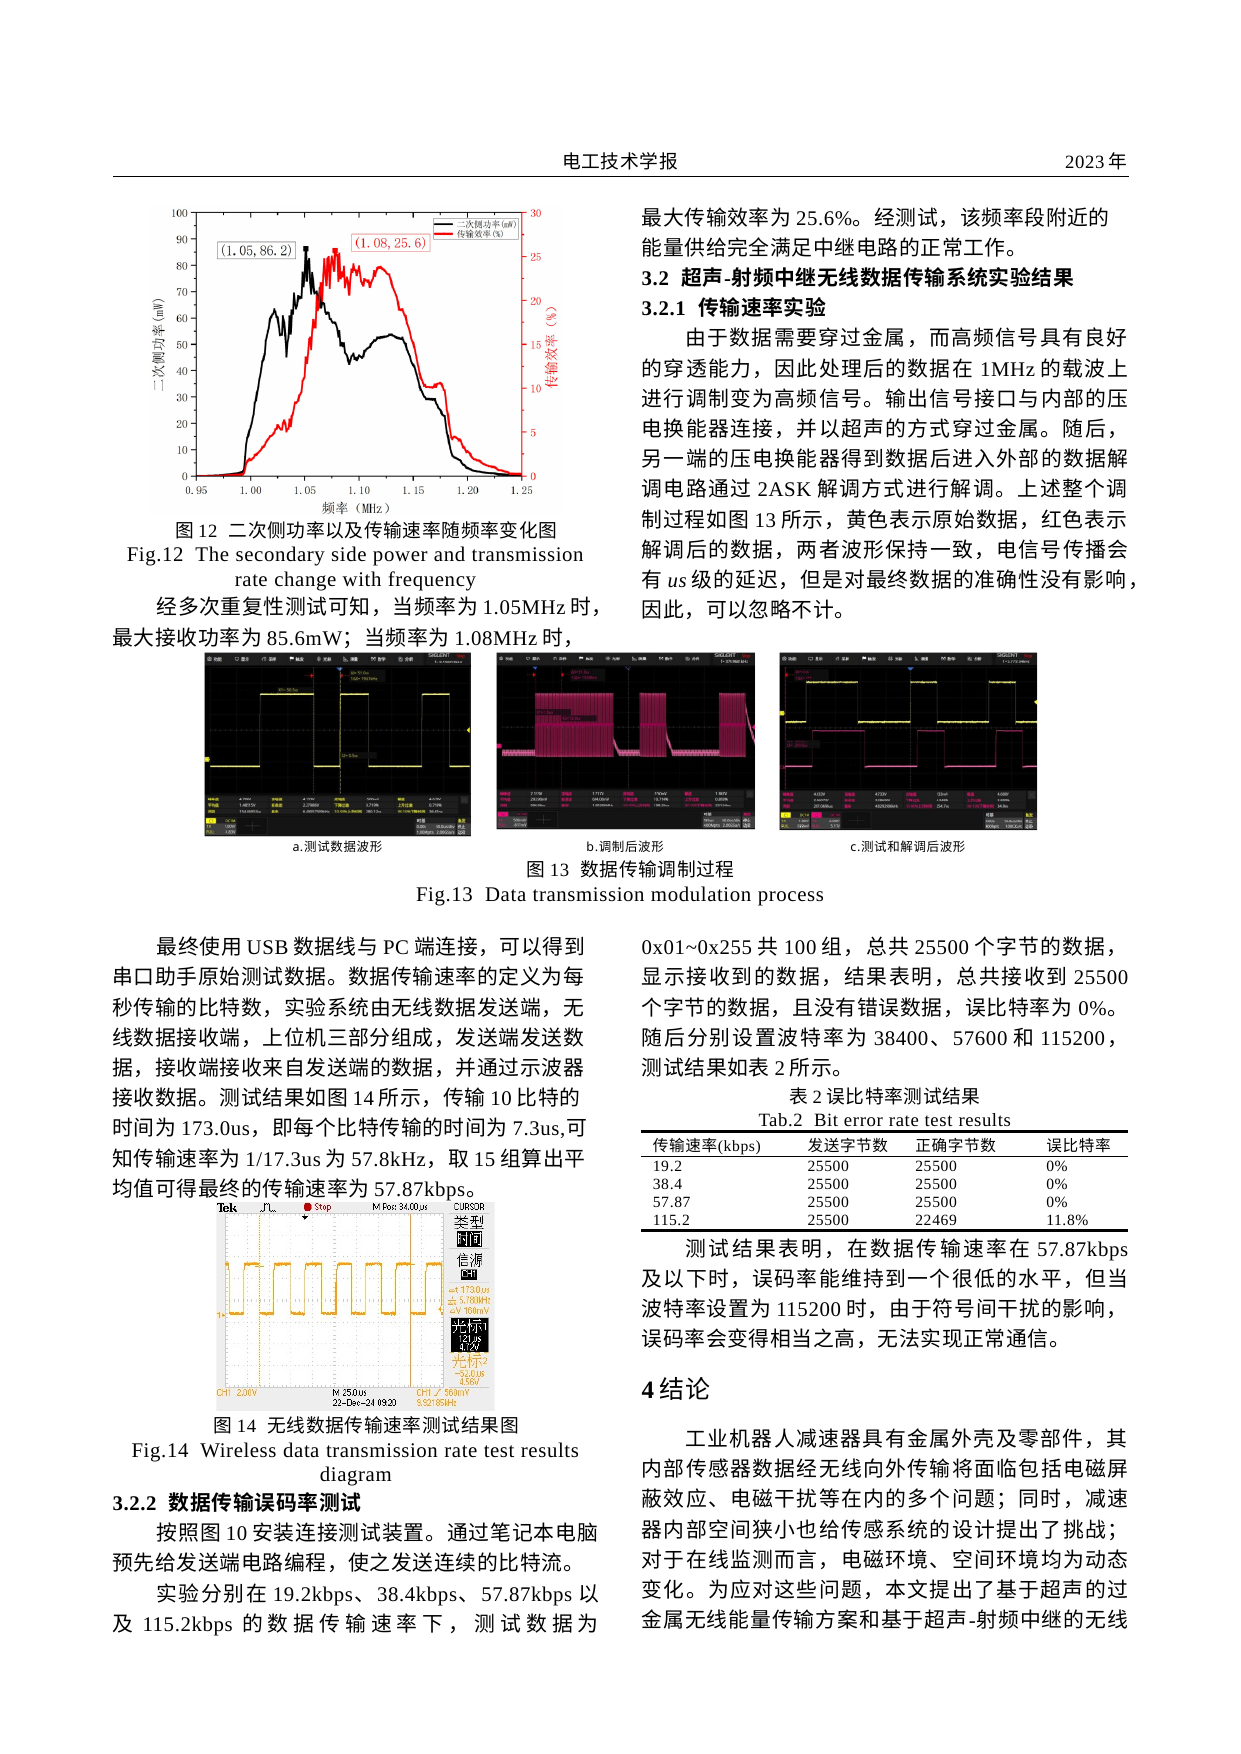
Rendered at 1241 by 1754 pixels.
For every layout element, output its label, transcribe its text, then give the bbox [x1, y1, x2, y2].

table_header [191, 651, 483, 837]
text 经多次重复性测试可知，当频率为1.05MHz时，最大接收功率为85.6mW；当频率为1.08MHz时，最大传输效率为25.6%。经测试，该频率段附近的能量供给完全满足中继电路的正常工作。 [641, 201, 1128, 261]
text 表2误比特率测试结果 [641, 1081, 1128, 1109]
table_header [483, 651, 767, 837]
table_cell b.调制后波形 [483, 837, 767, 855]
table_cell a.测试数据波形 [191, 837, 483, 855]
text Tab.2 Bit error rate test results [641, 1109, 1128, 1130]
table_cell 25500 [796, 1193, 904, 1211]
text 3.2.2 数据传输误码率测试 [112, 1486, 599, 1516]
text 图14 无线数据传输速率测试结果图 [112, 1411, 599, 1438]
table_cell 0% [1035, 1193, 1128, 1211]
text 图12 二次侧功率以及传输速率随频率变化图 [112, 515, 599, 542]
table_header 正确字节数 [904, 1133, 1035, 1156]
table_cell c.测试和解调后波形 [767, 837, 1049, 855]
picture [216, 1202, 495, 1411]
table_cell 38.4 [641, 1175, 796, 1193]
table_cell 25500 [904, 1175, 1035, 1193]
subtitle 4结论 [641, 1369, 1128, 1406]
table_cell 25500 [904, 1157, 1035, 1175]
table_cell 25500 [796, 1157, 904, 1175]
picture [149, 200, 563, 516]
table_cell 0% [1035, 1175, 1128, 1193]
table_cell 25500 [796, 1211, 904, 1229]
table_cell 115.2 [641, 1211, 796, 1229]
table_header 误比特率 [1035, 1133, 1128, 1156]
subtitle 3.2 超声-射频中继无线数据传输系统实验结果 [641, 261, 1128, 291]
text 实验分别在19.2kbps、38.4kbps、57.87kbps以及115.2kbps的数据传输速率下，测试数据为0x01~0x255共100组，总共25500个字节的数据，显示接收到的数据，结果表明，总共接收到25500个字节的数据，且没有错误数据，误比特率为0%。随后分别设置波特率为38400、57600和115200，测试结果如表2所示。 [112, 1577, 599, 1637]
text 实验分别在19.2kbps、38.4kbps、57.87kbps以及115.2kbps的数据传输速率下，测试数据为0x01~0x255共100组，总共25500个字节的数据，显示接收到的数据，结果表明，总共接收到25500个字节的数据，且没有错误数据，误比特率为0%。随后分别设置波特率为38400、57600和115200，测试结果如表2所示。 [641, 930, 1128, 1081]
table_cell 19.2 [641, 1157, 796, 1175]
text 图13 数据传输调制过程 [112, 855, 1128, 882]
text Fig.13 Data transmission modulation process [112, 882, 1128, 906]
table_header 发送字节数 [796, 1133, 904, 1156]
text 由于数据需要穿过金属，而高频信号具有良好的穿透能力，因此处理后的数据在1MHz的载波上进行调制变为高频信号。输出信号接口与内部的压电换能器连接，并以超声的方式穿过金属。随后，另一端的压电换能器得到数据后进入外部的数据解调电路通过2ASK解调方式进行解调。上述整个调制过程如图13所示，黄色表示原始数据，红色表示解调后的数据，两者波形保持一致，电信号传播会有us级的延迟，但是对最终数据的准确性没有影响，因此，可以忽略不计。 [641, 322, 1128, 624]
table_cell 25500 [796, 1175, 904, 1193]
text 3.2.1 传输速率实验 [641, 291, 1128, 322]
text 经多次重复性测试可知，当频率为1.05MHz时，最大接收功率为85.6mW；当频率为1.08MHz时，最大传输效率为25.6%。经测试，该频率段附近的能量供给完全满足中继电路的正常工作。 [112, 591, 599, 651]
text 测试结果表明，在数据传输速率在57.87kbps及以下时，误码率能维持到一个很低的水平，但当波特率设置为115200时，由于符号间干扰的影响，误码率会变得相当之高，无法实现正常通信。 [641, 1232, 1128, 1353]
text 最终使用USB数据线与PC端连接，可以得到串口助手原始测试数据。数据传输速率的定义为每秒传输的比特数，实验系统由无线数据发送端，无线数据接收端，上位机三部分组成，发送端发送数据，接收端接收来自发送端的数据，并通过示波器接收数据。测试结果如图14所示，传输10比特的时间为173.0us，即每个比特传输的时间为7.3us,可知传输速率为1/17.3us为57.8kHz，取15组算出平均值可得最终的传输速率为57.87kbps。 [112, 930, 599, 1202]
table_cell 22469 [904, 1211, 1035, 1229]
table_cell 0% [1035, 1157, 1128, 1175]
table_header [767, 651, 1049, 837]
table_cell 57.87 [641, 1193, 796, 1211]
table_cell 11.8% [1035, 1211, 1128, 1229]
text Fig.12 The secondary side power and transmission rate change with frequency [112, 542, 599, 591]
text Fig.14 Wireless data transmission rate test results diagram [112, 1438, 599, 1486]
table_cell 25500 [904, 1193, 1035, 1211]
table_header 传输速率(kbps) [641, 1133, 796, 1156]
text 按照图10安装连接测试装置。通过笔记本电脑预先给发送端电路编程，使之发送连续的比特流。 [112, 1516, 599, 1577]
